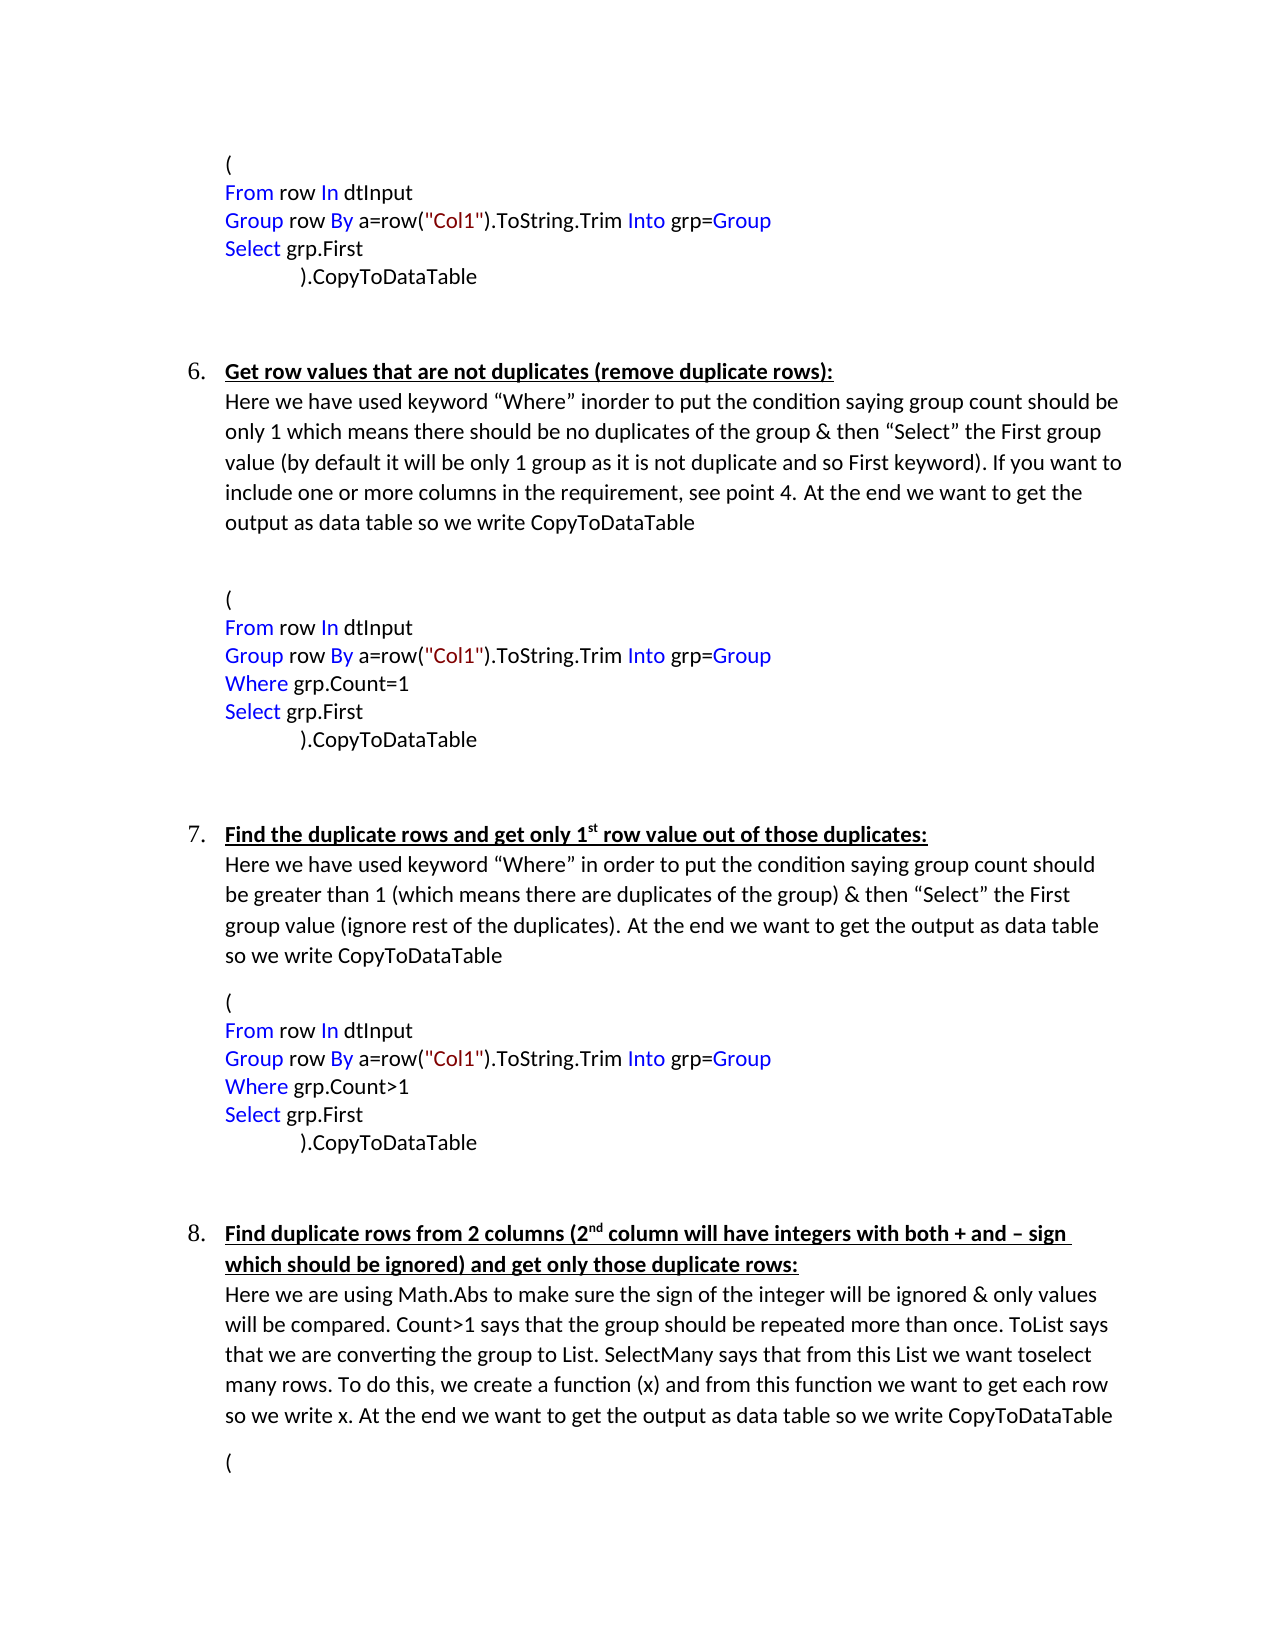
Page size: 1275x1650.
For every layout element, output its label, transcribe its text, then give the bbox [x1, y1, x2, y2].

text From row In dtInput [150, 613, 1125, 641]
list ).CopyToDataTable [225, 1128, 1125, 1156]
text Select grp.First [150, 697, 1125, 725]
text Where grp.Count>1 [150, 1072, 1125, 1100]
list ).CopyToDataTable [225, 725, 1125, 753]
text ( [150, 1448, 1125, 1476]
text ( [150, 988, 1125, 1016]
text Where grp.Count=1 [150, 669, 1125, 697]
list ( [225, 150, 1125, 178]
list From row In dtInput [225, 178, 1125, 206]
list Get row values that are not duplicates (remove duplicate rows): [187, 356, 1125, 385]
list Here we are using Math.Abs to make sure the sign of the integer will be ignored & only values will be compared. Count>1 says that the group should be repeated more than once. ToList says that we are converting the group to List. SelectMany says that from this List we want toselect many rows. To do this, we create a function (x) and from this function we want to get each row so we write x. At the end we want to get the output as data table so we write CopyToDataTable [225, 1280, 1125, 1429]
text Group row By a=row("Col1").ToString.Trim Into grp=Group [150, 1044, 1125, 1072]
list Group row By a=row("Col1").ToString.Trim Into grp=Group [225, 206, 1125, 234]
list Here we have used keyword “Where” in order to put the condition saying group count should be greater than 1 (which means there are duplicates of the group) & then “Select” the First group value (ignore rest of the duplicates). At the end we want to get the output as data table so we write CopyToDataTable [225, 850, 1125, 969]
text ( [150, 585, 1125, 613]
list Find duplicate rows from 2 columns (2nd column will have integers with both + and – sign which should be ignored) and get only those duplicate rows: [187, 1218, 1125, 1278]
list Here we have used keyword “Where” inorder to put the condition saying group count should be only 1 which means there should be no duplicates of the group & then “Select” the First group value (by default it will be only 1 group as it is not duplicate and so First keyword). If you want to include one or more columns in the requirement, see point 4. At the end we want to get the output as data table so we write CopyToDataTable [225, 387, 1125, 536]
list Find the duplicate rows and get only 1st row value out of those duplicates: [187, 819, 1125, 848]
text Select grp.First [150, 1100, 1125, 1128]
list ).CopyToDataTable [225, 262, 1125, 290]
text Group row By a=row("Col1").ToString.Trim Into grp=Group [150, 641, 1125, 669]
text From row In dtInput [150, 1016, 1125, 1044]
list Select grp.First [225, 234, 1125, 262]
